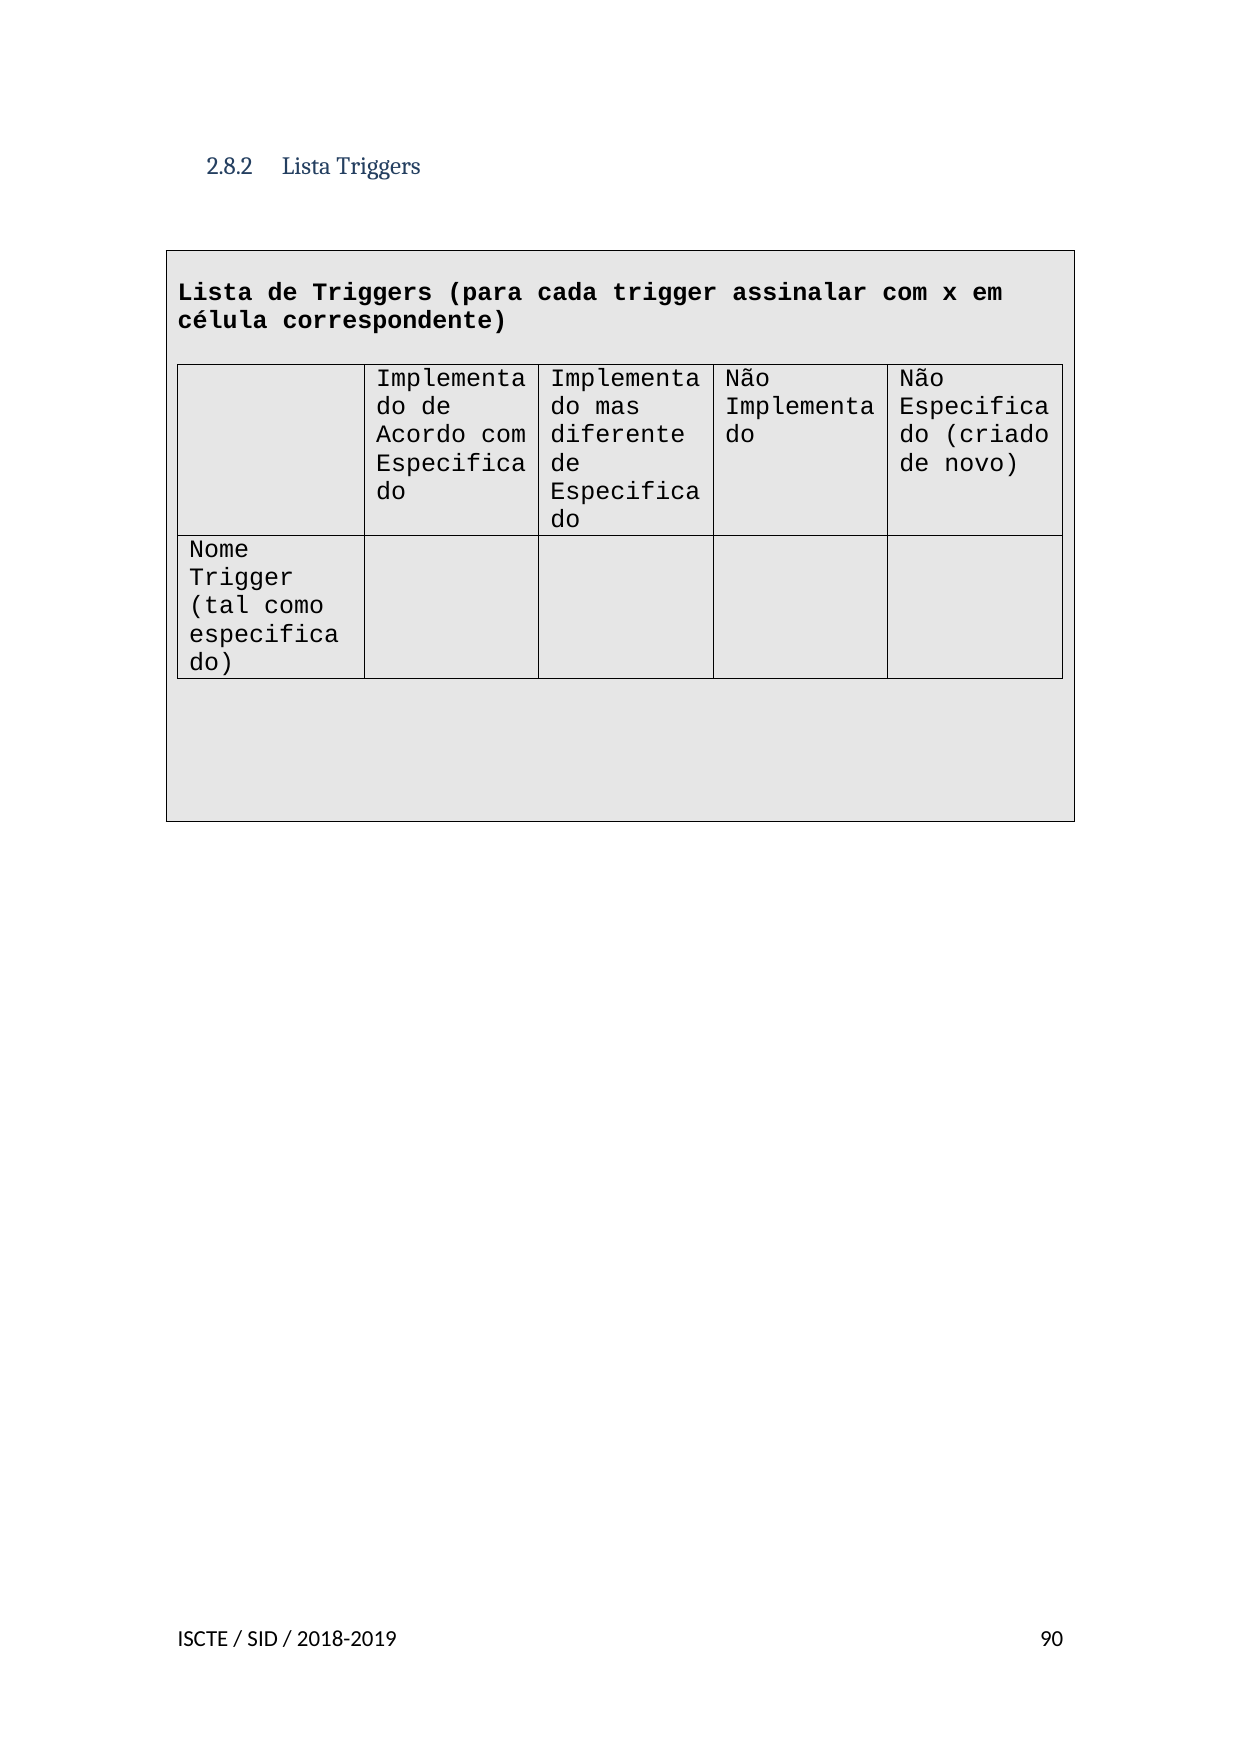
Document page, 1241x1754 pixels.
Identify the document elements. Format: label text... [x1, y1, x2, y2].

subtitle Lista Triggers [207, 152, 1063, 181]
table_header Lista de Triggers (para cada trigger assinalar com x em célula correspondente) [167, 251, 1074, 821]
